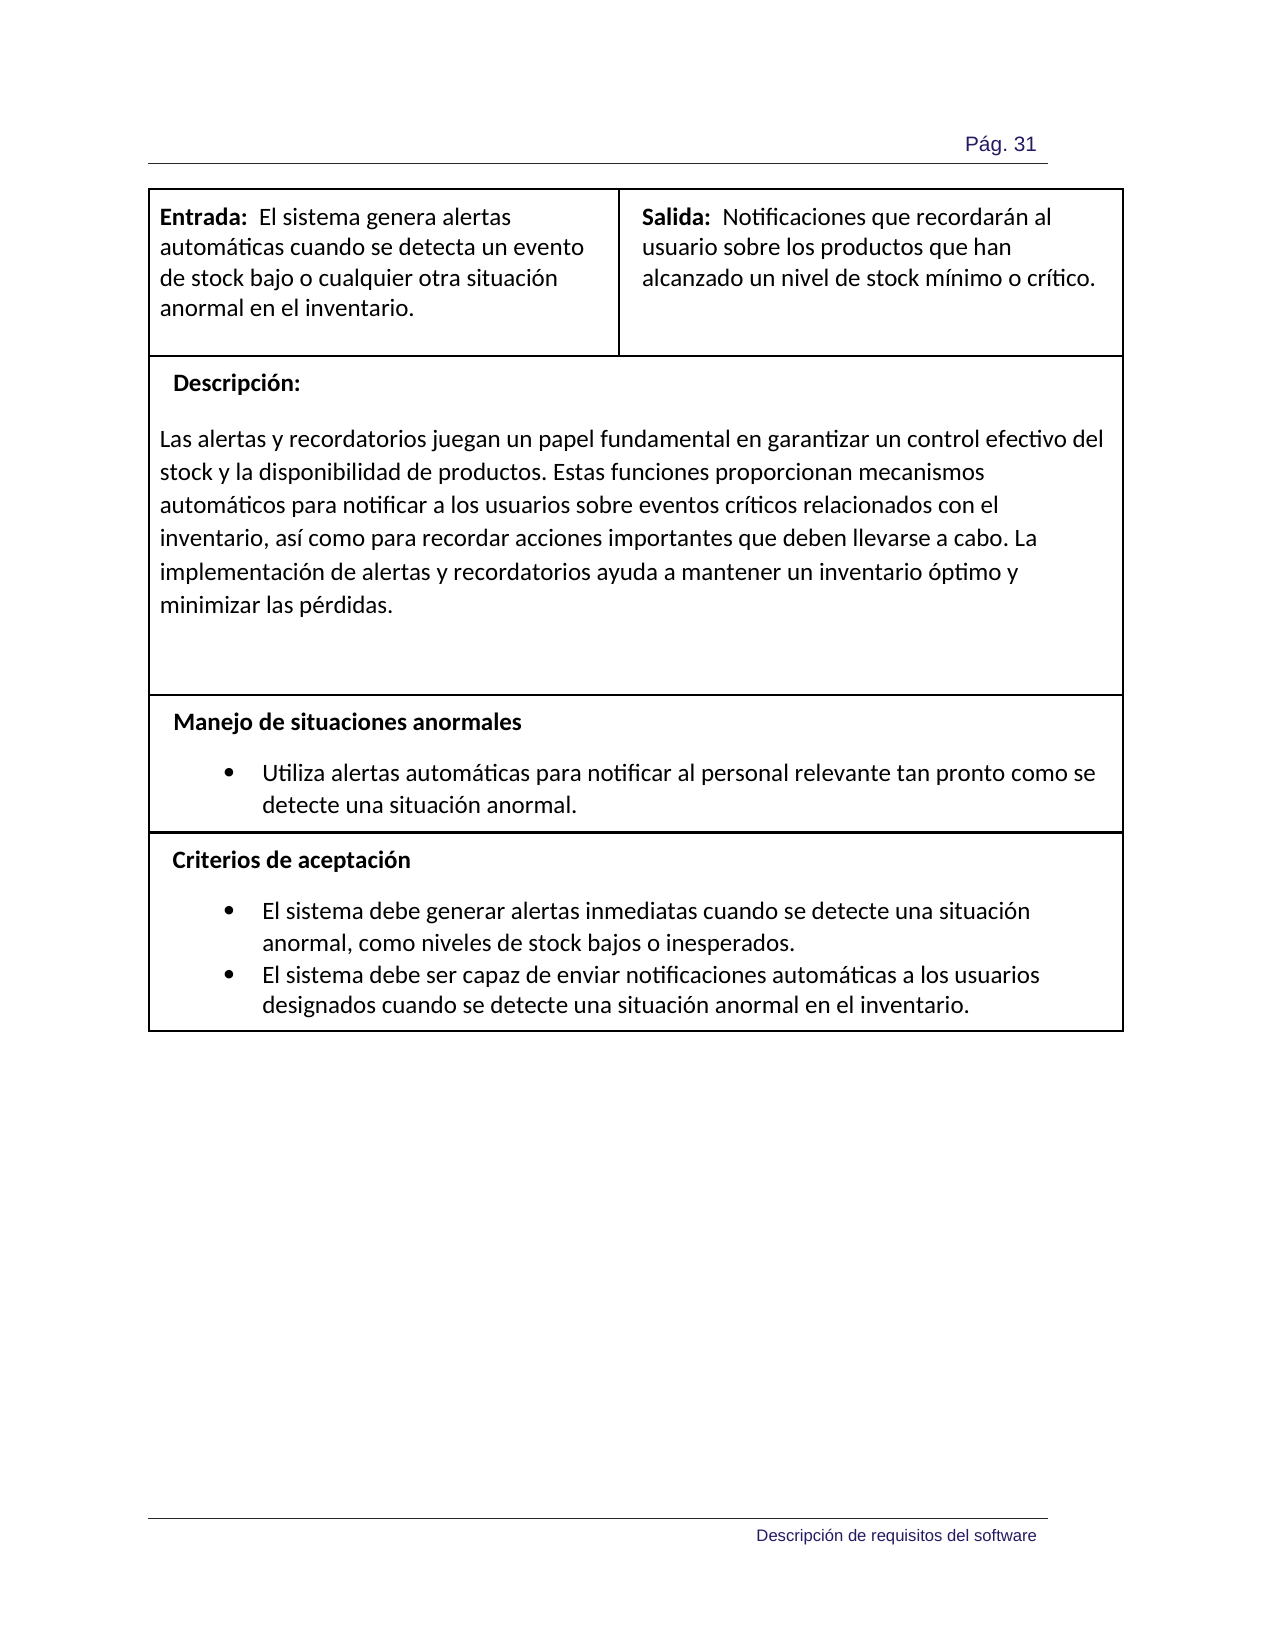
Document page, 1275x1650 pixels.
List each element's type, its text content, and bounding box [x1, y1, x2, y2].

table_cell Entrada: El sistema genera alertas automáticas cuando se detecta un evento de stock bajo o cualquier otra situación anormal en el inventario. [150, 190, 618, 355]
table_cell Criterios de aceptación El sistema debe generar alertas inmediatas cuando se detecte una situación anormal, como niveles de stock bajos o inesperados. El sistema debe ser capaz de enviar notificaciones automáticas a los usuarios designados cuando se detecte una situación anormal en el inventario. [150, 834, 1122, 1030]
table_cell Manejo de situaciones anormales Utiliza alertas automáticas para notificar al personal relevante tan pronto como se detecte una situación anormal. [150, 696, 1122, 831]
table_cell Descripción: Las alertas y recordatorios juegan un papel fundamental en garantizar un control efectivo del stock y la disponibilidad de productos. Estas funciones proporcionan mecanismos automáticos para notificar a los usuarios sobre eventos críticos relacionados con el inventario, así como para recordar acciones importantes que deben llevarse a cabo. La implementación de alertas y recordatorios ayuda a mantener un inventario óptimo y minimizar las pérdidas. [150, 357, 1122, 694]
table_cell Salida: Notificaciones que recordarán al usuario sobre los productos que han alcanzado un nivel de stock mínimo o crítico. [620, 190, 1122, 355]
